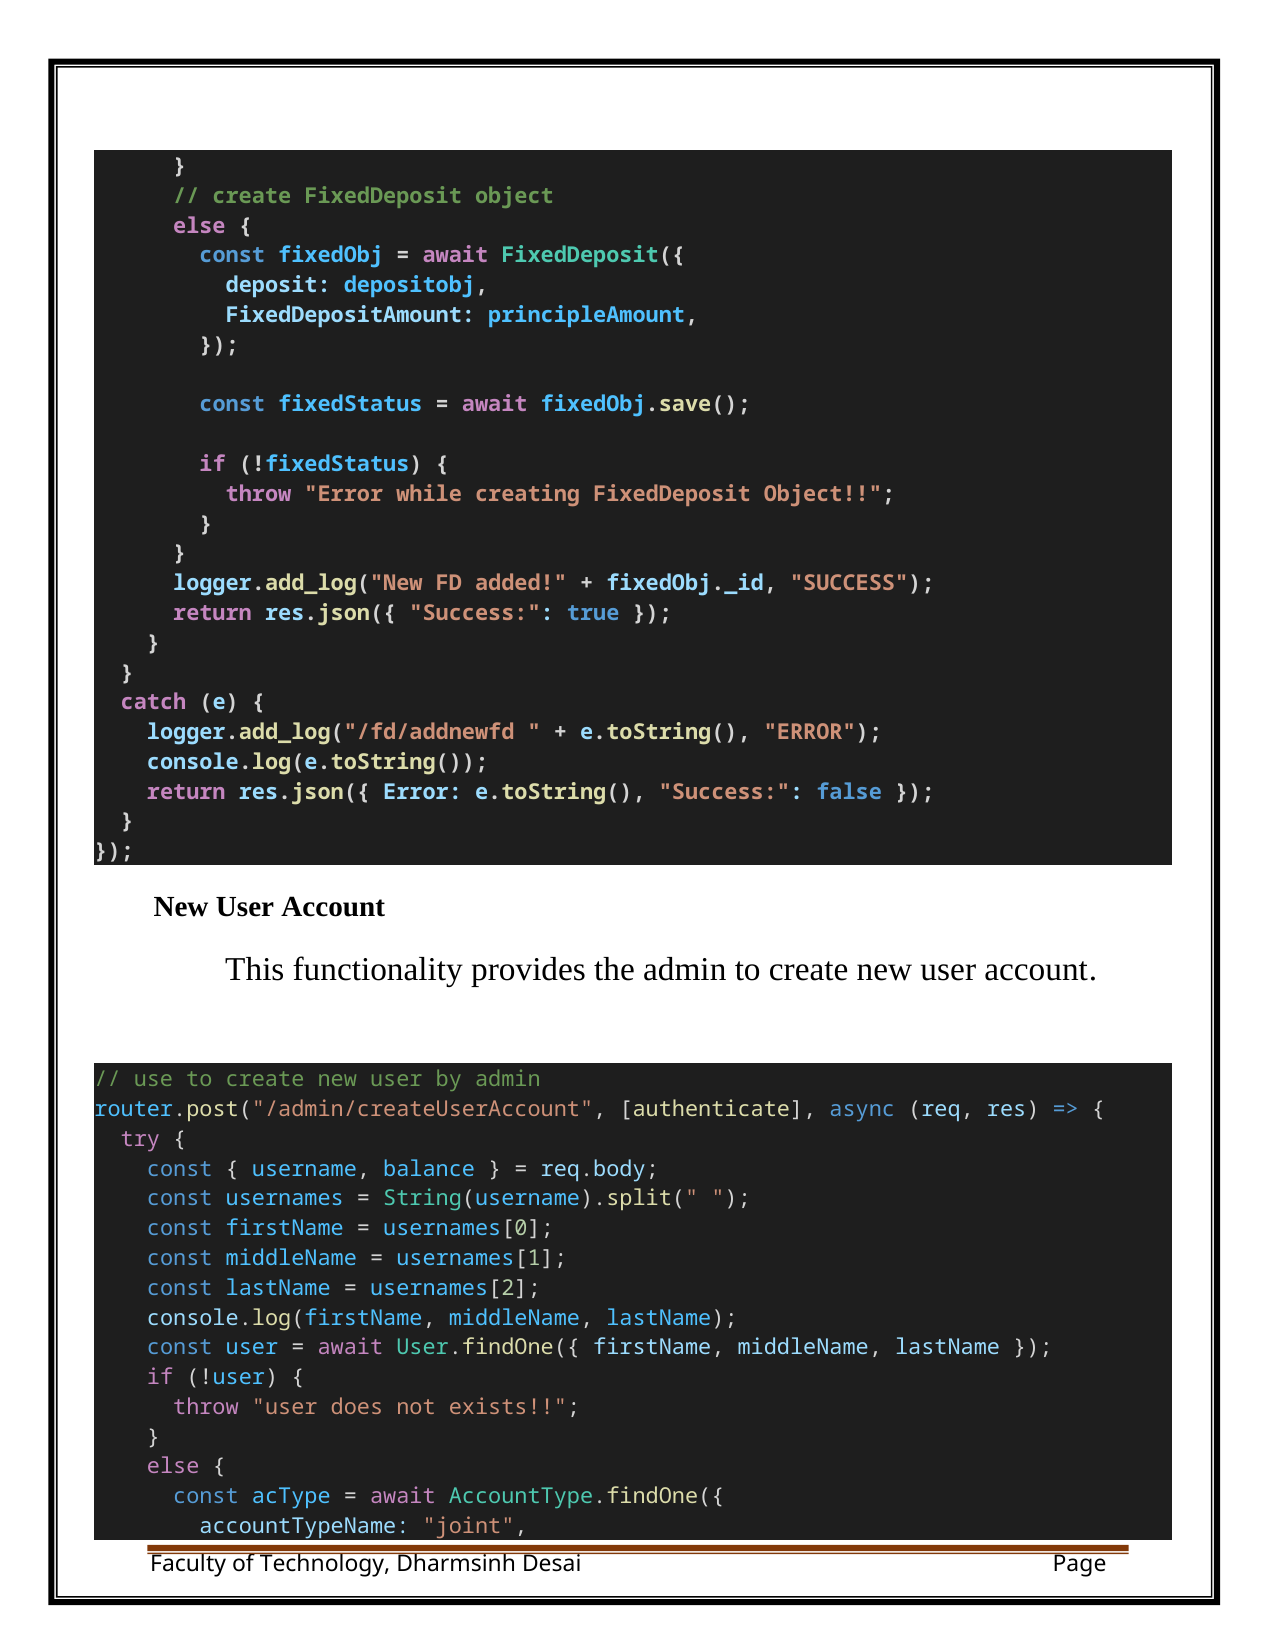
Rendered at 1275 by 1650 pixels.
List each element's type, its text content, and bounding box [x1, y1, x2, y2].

text const acType = await AccountType.findOne({ [94, 1480, 1172, 1510]
text const fixedObj = await FixedDeposit({ [94, 239, 1172, 269]
text const middleName = usernames[1]; [94, 1242, 1172, 1272]
text FixedDepositAmount: principleAmount, [94, 299, 1172, 329]
text if (!user) { [94, 1361, 1172, 1391]
text }); [94, 835, 1172, 865]
text console.log(firstName, middleName, lastName); [94, 1302, 1172, 1331]
text const user = await User.findOne({ firstName, middleName, lastName }); [94, 1331, 1172, 1361]
text // create FixedDeposit object [94, 180, 1172, 209]
text deposit: depositobj, [94, 269, 1172, 299]
text const firstName = usernames[0]; [94, 1212, 1172, 1242]
text const fixedStatus = await fixedObj.save(); [94, 388, 1172, 418]
text throw "Error while creating FixedDeposit Object!!"; [94, 478, 1172, 507]
text throw "user does not exists!!"; [94, 1391, 1172, 1421]
text } [94, 150, 1172, 180]
text logger.add_log("New FD added!" + fixedObj._id, "SUCCESS"); [94, 567, 1172, 597]
text else { [94, 1451, 1172, 1480]
text console.log(e.toString()); [94, 746, 1172, 776]
text } [94, 656, 1172, 686]
text try { [94, 1123, 1172, 1153]
text This functionality provides the admin to create new user account. [150, 949, 1126, 987]
text else { [94, 209, 1172, 239]
text } [94, 627, 1172, 656]
text const { username, balance } = req.body; [94, 1153, 1172, 1182]
text accountTypeName: "joint", [94, 1510, 1172, 1540]
text } [94, 537, 1172, 567]
text router.post("/admin/createUserAccount", [authenticate], async (req, res) => { [94, 1093, 1172, 1123]
text if (!fixedStatus) { [94, 448, 1172, 478]
text // use to create new user by admin [94, 1063, 1172, 1093]
text catch (e) { [94, 686, 1172, 716]
text logger.add_log("/fd/addnewfd " + e.toString(), "ERROR"); [94, 716, 1172, 746]
text const lastName = usernames[2]; [94, 1272, 1172, 1302]
text const usernames = String(username).split(" "); [94, 1182, 1172, 1212]
text }); [94, 329, 1172, 358]
subtitle New User Account [153, 889, 1142, 923]
text } [94, 507, 1172, 537]
text return res.json({ Error: e.toString(), "Success:": false }); [94, 776, 1172, 805]
text } [94, 805, 1172, 835]
text } [94, 1421, 1172, 1451]
text return res.json({ "Success:": true }); [94, 597, 1172, 627]
